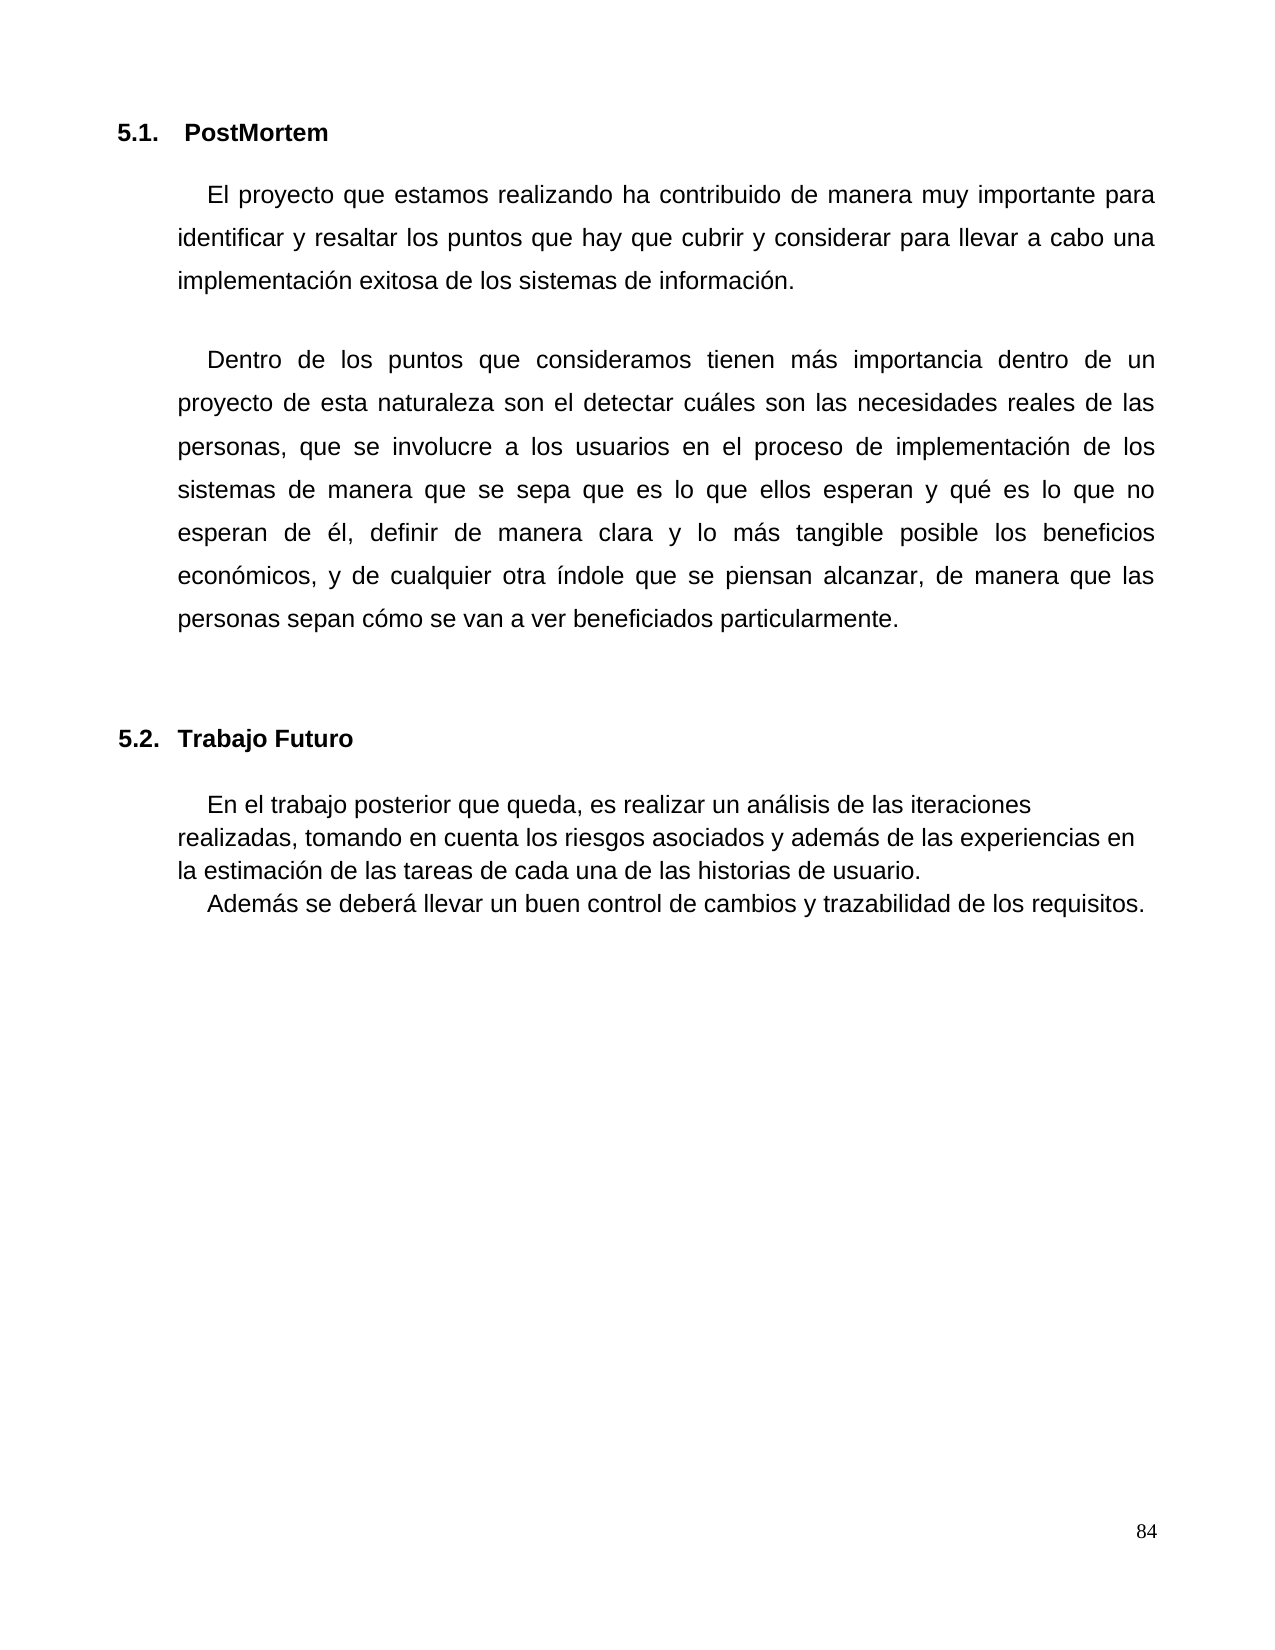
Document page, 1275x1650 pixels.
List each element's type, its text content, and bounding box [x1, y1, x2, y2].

list En el trabajo posterior que queda, es realizar un análisis de las iteraciones realizadas, tomando en cuenta los riesgos asociados y además de las experiencias en la estimación de las tareas de cada una de las historias de usuario. [177, 790, 1157, 884]
list Trabajo Futuro [118, 724, 1157, 752]
list PostMortem [117, 118, 1157, 147]
list Además se deberá llevar un buen control de cambios y trazabilidad de los requisitos. [177, 889, 1157, 917]
text Dentro de los puntos que consideramos tienen más importancia dentro de un proyecto de esta naturaleza son el detectar cuáles son las necesidades reales de las personas, que se involucre a los usuarios en el proceso de implementación de los sistemas de manera que se sepa que es lo que ellos esperan y qué es lo que no esperan de él, definir de manera clara y lo más tangible posible los beneficios económicos, y de cualquier otra índole que se piensan alcanzar, de manera que las personas sepan cómo se van a ver beneficiados particularmente. [177, 345, 1157, 633]
text El proyecto que estamos realizando ha contribuido de manera muy importante para identificar y resaltar los puntos que hay que cubrir y considerar para llevar a cabo una implementación exitosa de los sistemas de información. [177, 180, 1157, 295]
